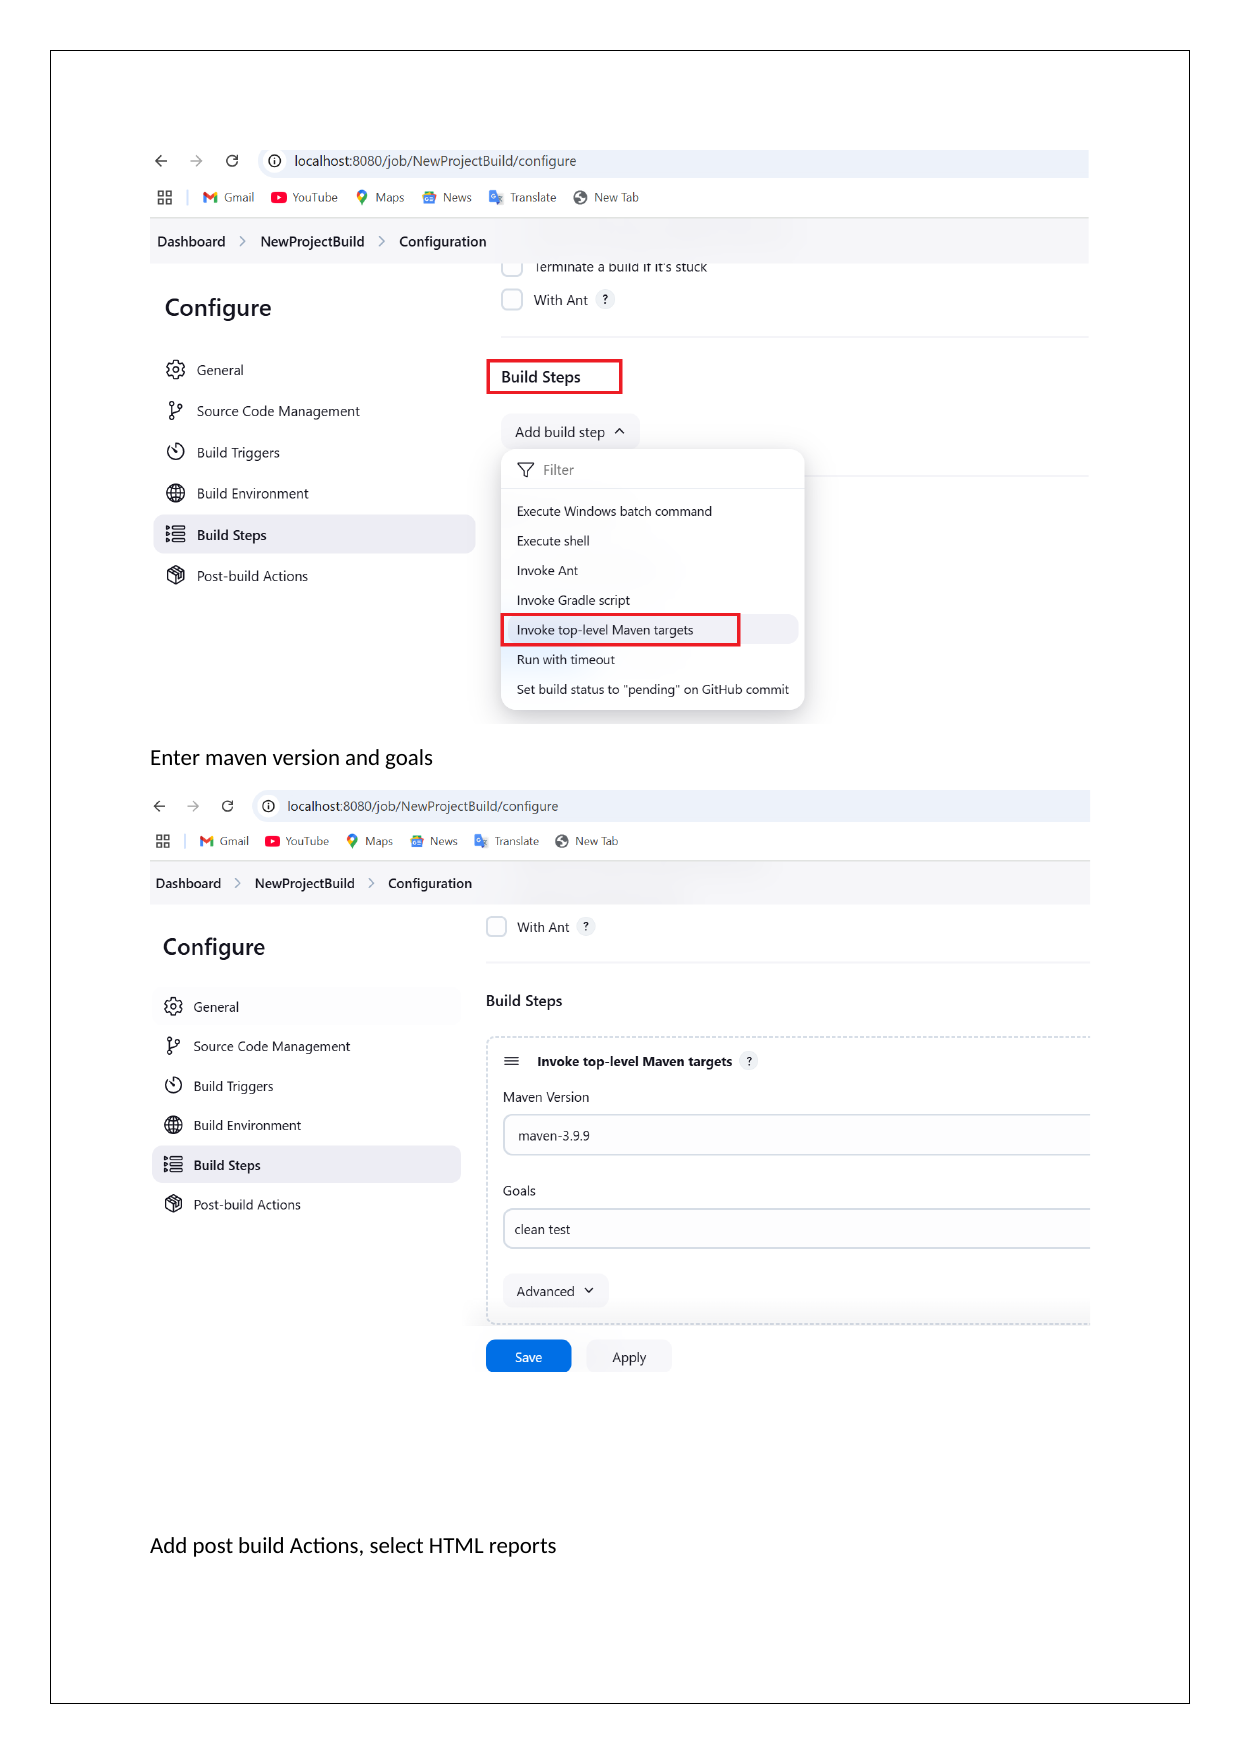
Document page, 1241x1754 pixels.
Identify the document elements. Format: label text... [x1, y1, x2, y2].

picture [150, 789, 1091, 1372]
text Enter maven version and goals [150, 743, 1090, 771]
picture [150, 150, 1089, 724]
text Add post build Actions, select HTML reports [150, 1531, 1090, 1559]
